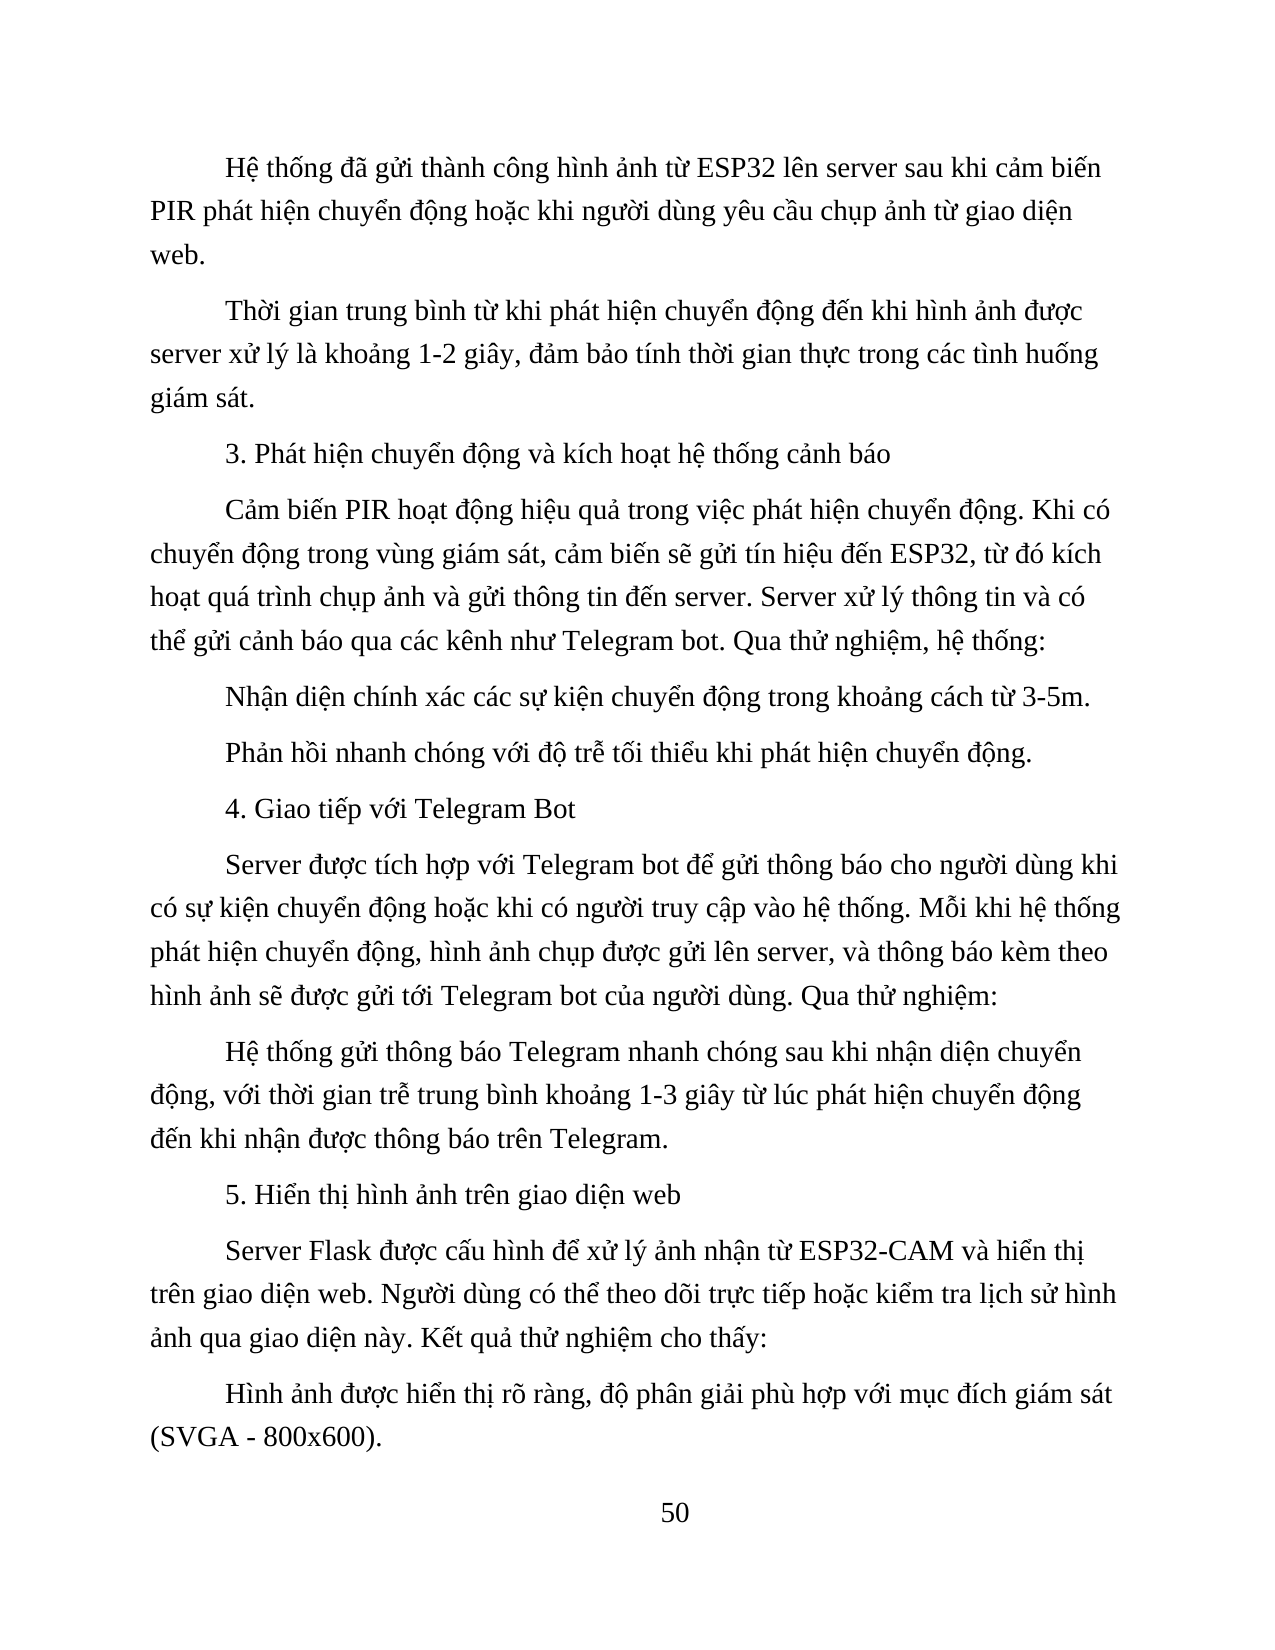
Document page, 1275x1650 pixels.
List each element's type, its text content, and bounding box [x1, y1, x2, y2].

text Phản hồi nhanh chóng với độ trễ tối thiểu khi phát hiện chuyển động. [150, 735, 1125, 768]
text Nhận diện chính xác các sự kiện chuyển động trong khoảng cách từ 3-5m. [150, 679, 1125, 712]
text Cảm biến PIR hoạt động hiệu quả trong việc phát hiện chuyển động. Khi có chuyển động trong vùng giám sát, cảm biến sẽ gửi tín hiệu đến ESP32, từ đó kích hoạt quá trình chụp ảnh và gửi thông tin đến server. Server xử lý thông tin và có thể gửi cảnh báo qua các kênh như Telegram bot. Qua thử nghiệm, hệ thống: [150, 492, 1125, 656]
text 5. Hiển thị hình ảnh trên giao diện web [150, 1177, 1125, 1210]
text Hệ thống đã gửi thành công hình ảnh từ ESP32 lên server sau khi cảm biến PIR phát hiện chuyển động hoặc khi người dùng yêu cầu chụp ảnh từ giao diện web. [150, 150, 1125, 271]
text Hệ thống gửi thông báo Telegram nhanh chóng sau khi nhận diện chuyển động, với thời gian trễ trung bình khoảng 1-3 giây từ lúc phát hiện chuyển động đến khi nhận được thông báo trên Telegram. [150, 1034, 1125, 1154]
text 4. Giao tiếp với Telegram Bot [150, 791, 1125, 824]
text Thời gian trung bình từ khi phát hiện chuyển động đến khi hình ảnh được server xử lý là khoảng 1-2 giây, đảm bảo tính thời gian thực trong các tình huống giám sát. [150, 293, 1125, 414]
text Server được tích hợp với Telegram bot để gửi thông báo cho người dùng khi có sự kiện chuyển động hoặc khi có người truy cập vào hệ thống. Mỗi khi hệ thống phát hiện chuyển động, hình ảnh chụp được gửi lên server, và thông báo kèm theo hình ảnh sẽ được gửi tới Telegram bot của người dùng. Qua thử nghiệm: [150, 847, 1125, 1011]
text Hình ảnh được hiển thị rõ ràng, độ phân giải phù hợp với mục đích giám sát (SVGA - 800x600). [150, 1376, 1125, 1453]
text 3. Phát hiện chuyển động và kích hoạt hệ thống cảnh báo [150, 436, 1125, 470]
text Server Flask được cấu hình để xử lý ảnh nhận từ ESP32-CAM và hiển thị trên giao diện web. Người dùng có thể theo dõi trực tiếp hoặc kiểm tra lịch sử hình ảnh qua giao diện này. Kết quả thử nghiệm cho thấy: [150, 1233, 1125, 1353]
